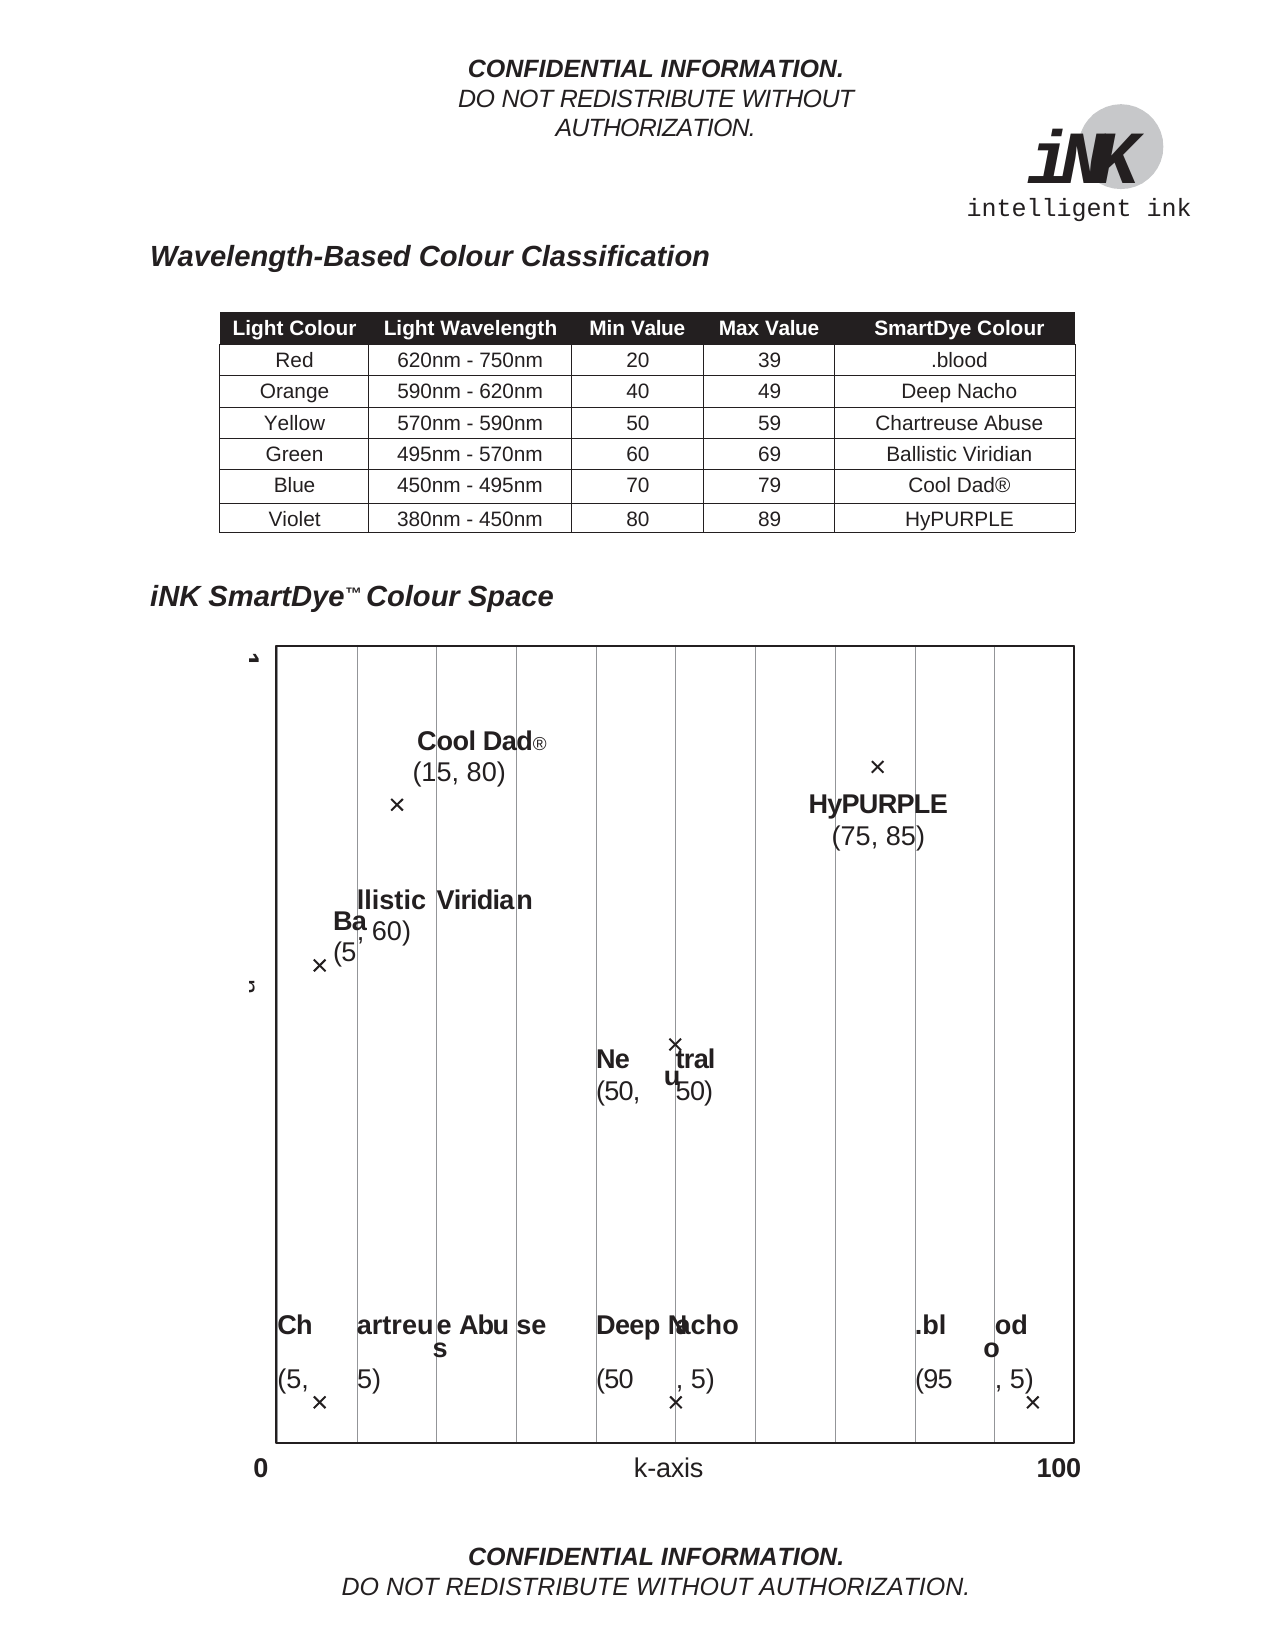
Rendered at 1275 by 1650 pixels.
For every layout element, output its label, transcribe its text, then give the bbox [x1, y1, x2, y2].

text DO NOT REDISTRIBUTE WITHOUT AUTHORIZATION. [356, 84, 956, 141]
text DO NOT REDISTRIBUTE WITHOUT AUTHORIZATION. [89, 1572, 1223, 1601]
text intelligent ink [964, 199, 1193, 221]
text CONFIDENTIAL INFORMATION. [89, 1542, 1223, 1571]
text Wavelength-Based Colour Classification [150, 239, 956, 273]
text iNK [964, 120, 1213, 199]
text 0 k-axis 100 [253, 1452, 1248, 1483]
text CONFIDENTIAL INFORMATION. [356, 54, 956, 82]
text iNK SmartDye™ Colour Space [150, 579, 956, 612]
